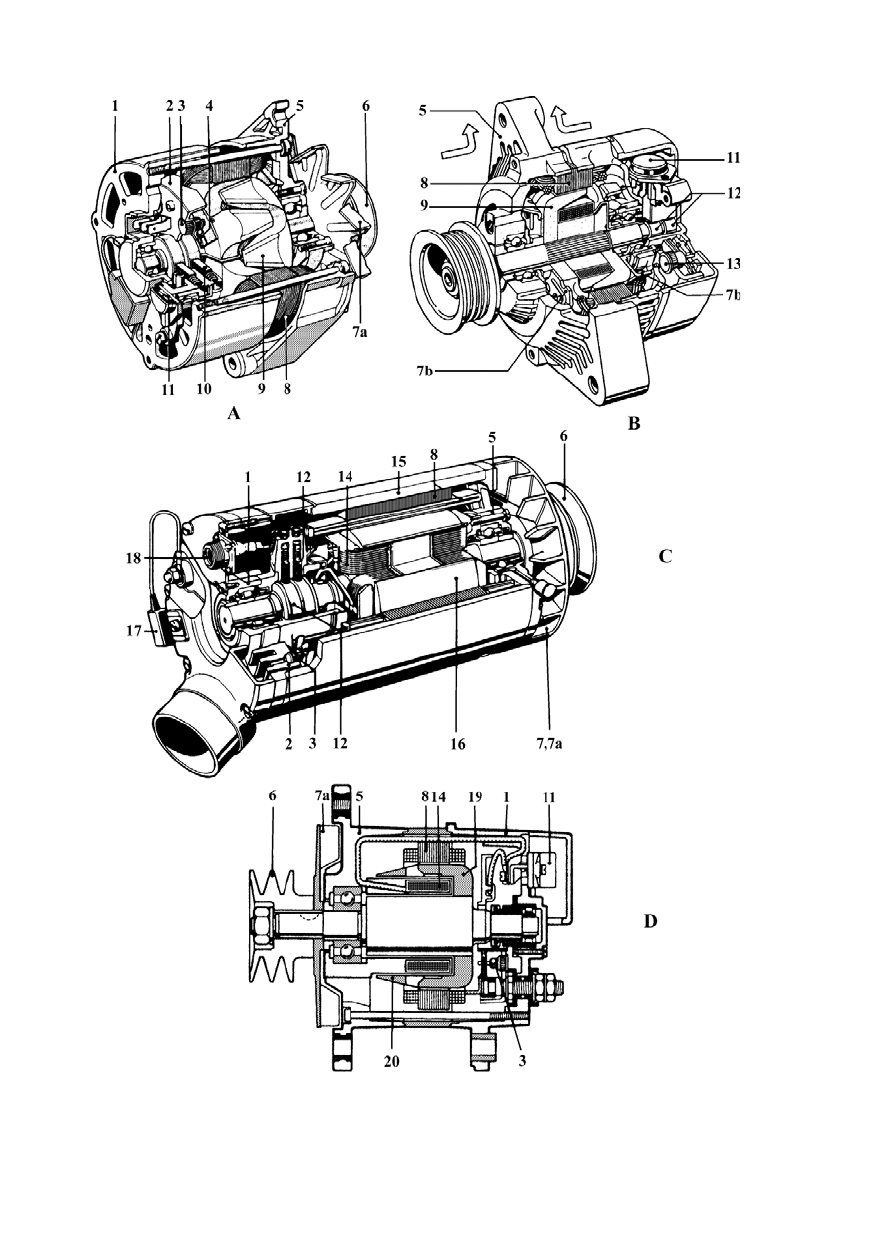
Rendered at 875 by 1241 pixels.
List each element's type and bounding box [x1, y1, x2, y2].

picture [90, 95, 741, 1072]
